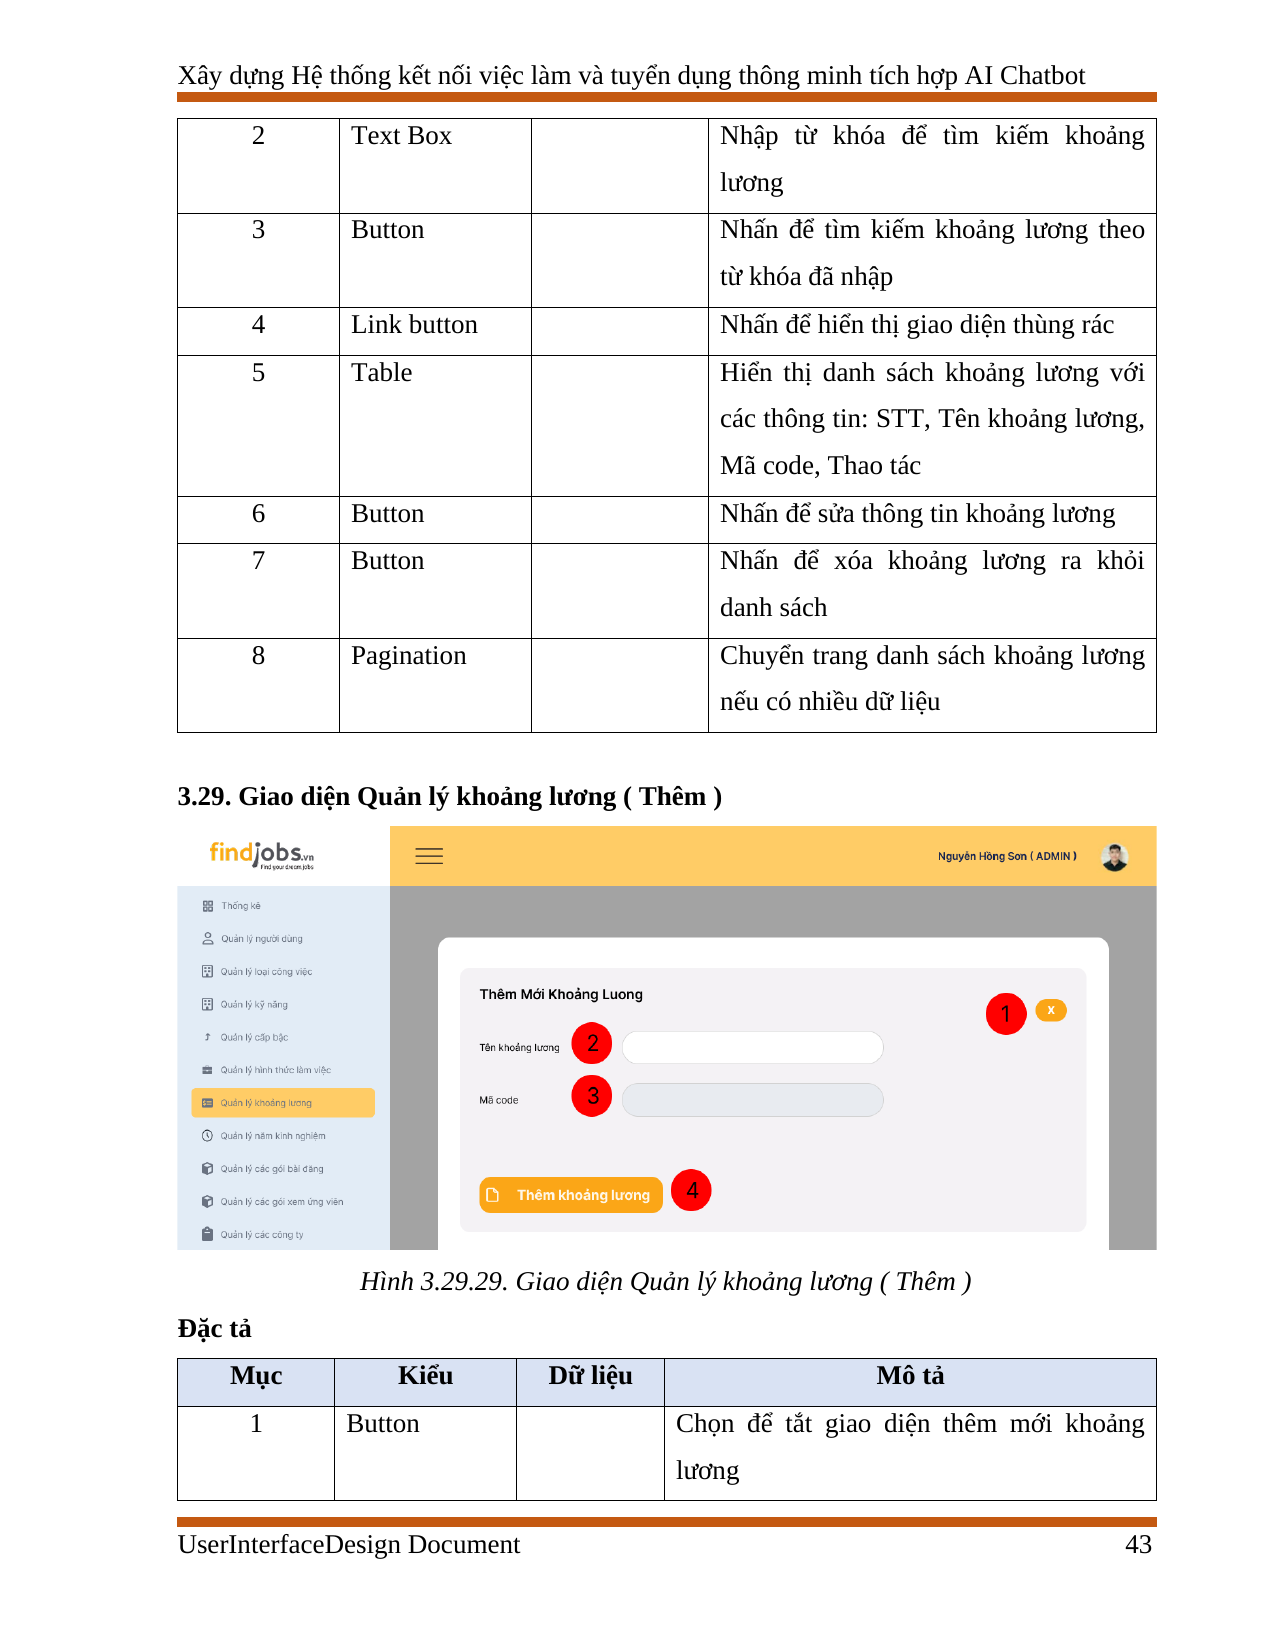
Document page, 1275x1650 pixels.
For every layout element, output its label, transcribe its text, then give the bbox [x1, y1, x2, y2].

table_cell 2 [178, 119, 339, 212]
table_cell Nhấn để sửa thông tin khoảng lương [709, 497, 1156, 543]
table_cell 7 [178, 544, 339, 638]
table_cell Button [340, 497, 531, 543]
table_cell [532, 356, 708, 496]
table_cell Button [335, 1407, 516, 1500]
table_cell Text Box [340, 119, 531, 212]
table_cell Link button [340, 308, 531, 354]
table_cell Nhấn để hiển thị giao diện thùng rác [709, 308, 1156, 354]
table_header Kiểu [335, 1359, 516, 1406]
table_cell [532, 497, 708, 543]
table_cell Table [340, 356, 531, 496]
table_cell Chọn để tắt giao diện thêm mới khoảng lương [665, 1407, 1156, 1500]
table_cell 5 [178, 356, 339, 496]
table_cell Button [340, 544, 531, 638]
table_cell 8 [178, 639, 339, 732]
text Hình 3.29.29. Giao diện Quản lý khoảng lương ( Thêm ) [177, 1265, 1157, 1296]
table_cell [517, 1407, 664, 1500]
table_cell 1 [178, 1407, 334, 1500]
table_header Mục [178, 1359, 334, 1406]
table_cell [532, 308, 708, 354]
table_cell [532, 214, 708, 307]
table_header Dữ liệu [517, 1359, 664, 1406]
table_cell 6 [178, 497, 339, 543]
table_cell Nhập từ khóa để tìm kiếm khoảng lương [709, 119, 1156, 212]
picture [177, 826, 1157, 1250]
table_cell Nhấn để tìm kiếm khoảng lương theo từ khóa đã nhập [709, 214, 1156, 307]
table_cell Button [340, 214, 531, 307]
table_cell Nhấn để xóa khoảng lương ra khỏi danh sách [709, 544, 1156, 638]
table_cell Pagination [340, 639, 531, 732]
table_cell Hiển thị danh sách khoảng lương với các thông tin: STT, Tên khoảng lương, Mã code, Thao tác [709, 356, 1156, 496]
table_cell 4 [178, 308, 339, 354]
table_cell [532, 119, 708, 212]
subtitle 3.29. Giao diện Quản lý khoảng lương ( Thêm ) [177, 780, 1157, 811]
table_cell [532, 544, 708, 638]
table_cell Chuyển trang danh sách khoảng lương nếu có nhiều dữ liệu [709, 639, 1156, 732]
table_header Mô tả [665, 1359, 1156, 1406]
text Đặc tả [177, 1312, 1157, 1343]
table_cell [532, 639, 708, 732]
table_cell 3 [178, 214, 339, 307]
